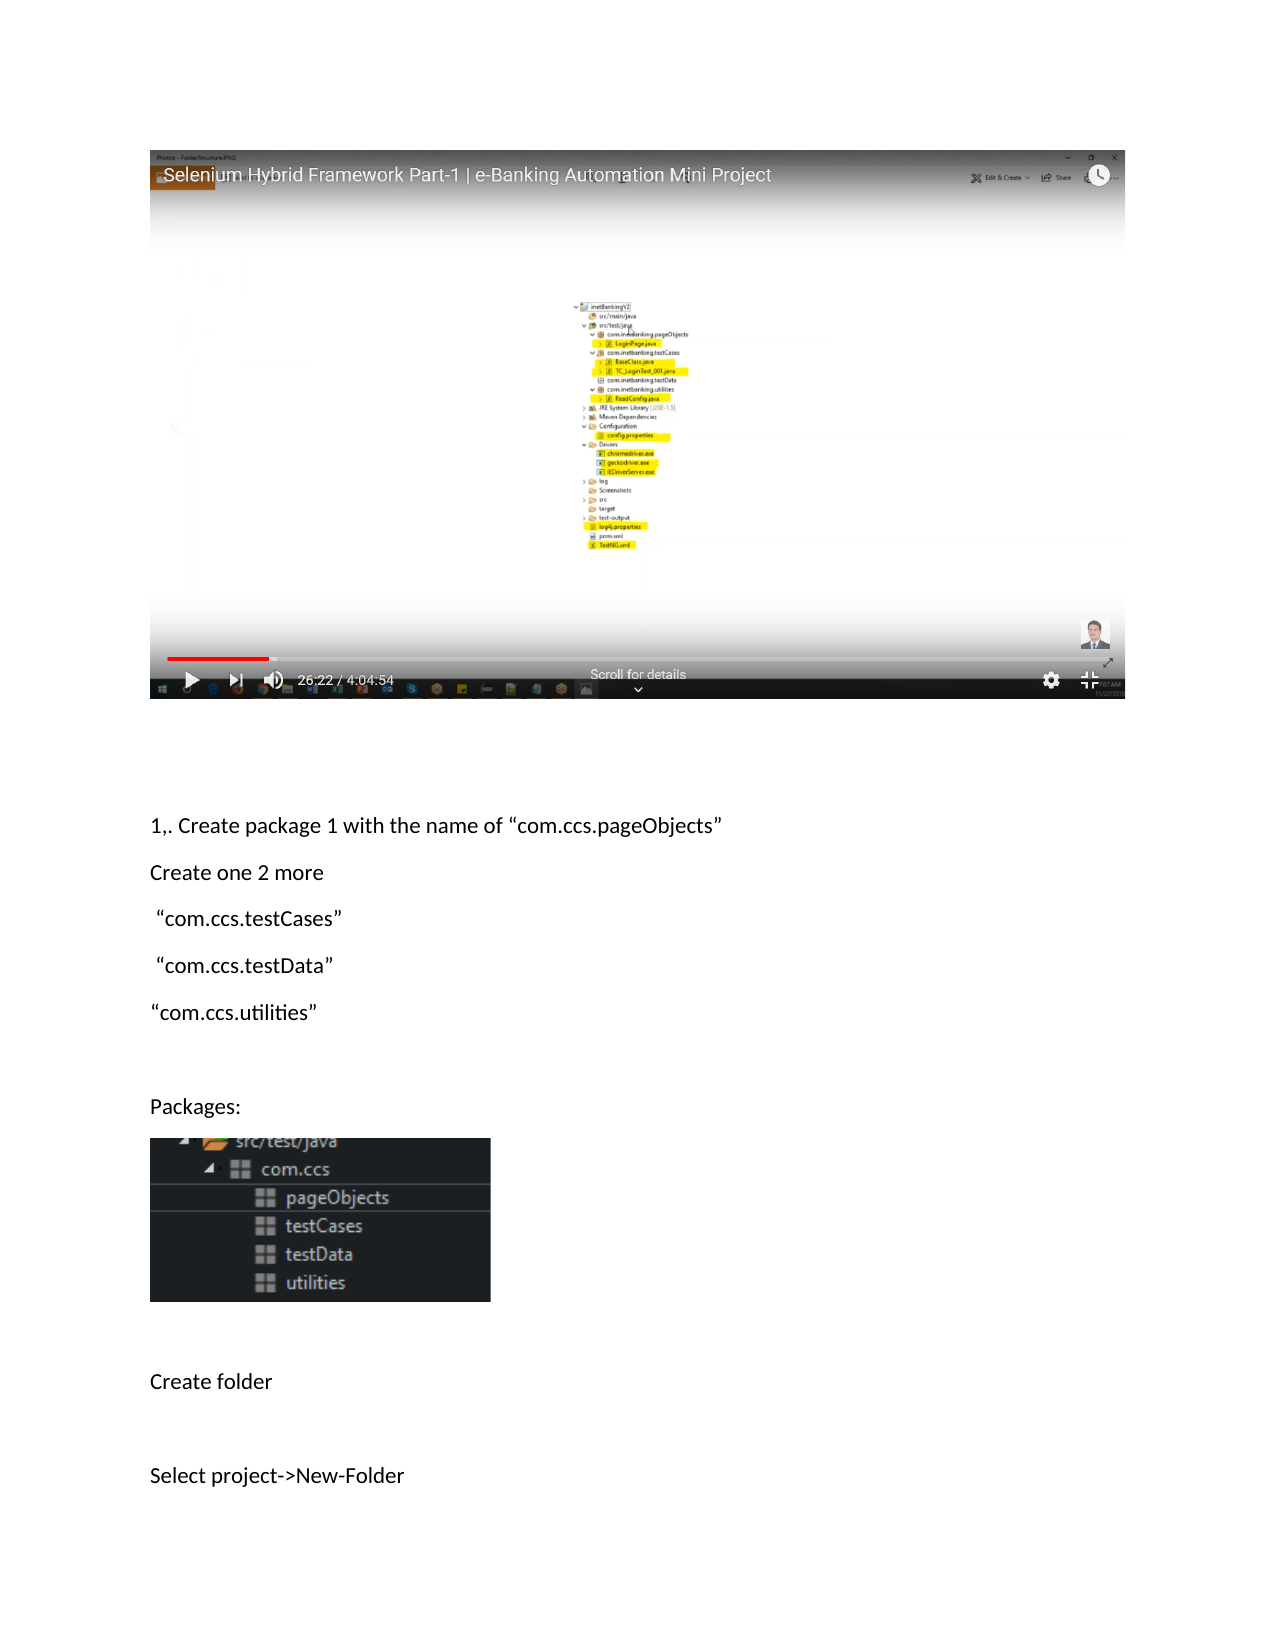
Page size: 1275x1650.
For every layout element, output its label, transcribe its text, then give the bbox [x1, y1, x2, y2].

text Create one 2 more [150, 858, 1125, 886]
text 1,. Create package 1 with the name of “com.ccs.pageObjects” [150, 811, 1125, 839]
text Select project->New-Folder [150, 1461, 1125, 1489]
picture [150, 150, 1125, 699]
picture [150, 1138, 491, 1302]
text “com.ccs.testData” [150, 951, 1125, 979]
text Create folder [150, 1367, 1125, 1395]
text “com.ccs.testCases” [150, 904, 1125, 932]
text Packages: [150, 1092, 1125, 1120]
text “com.ccs.utilities” [150, 998, 1125, 1026]
